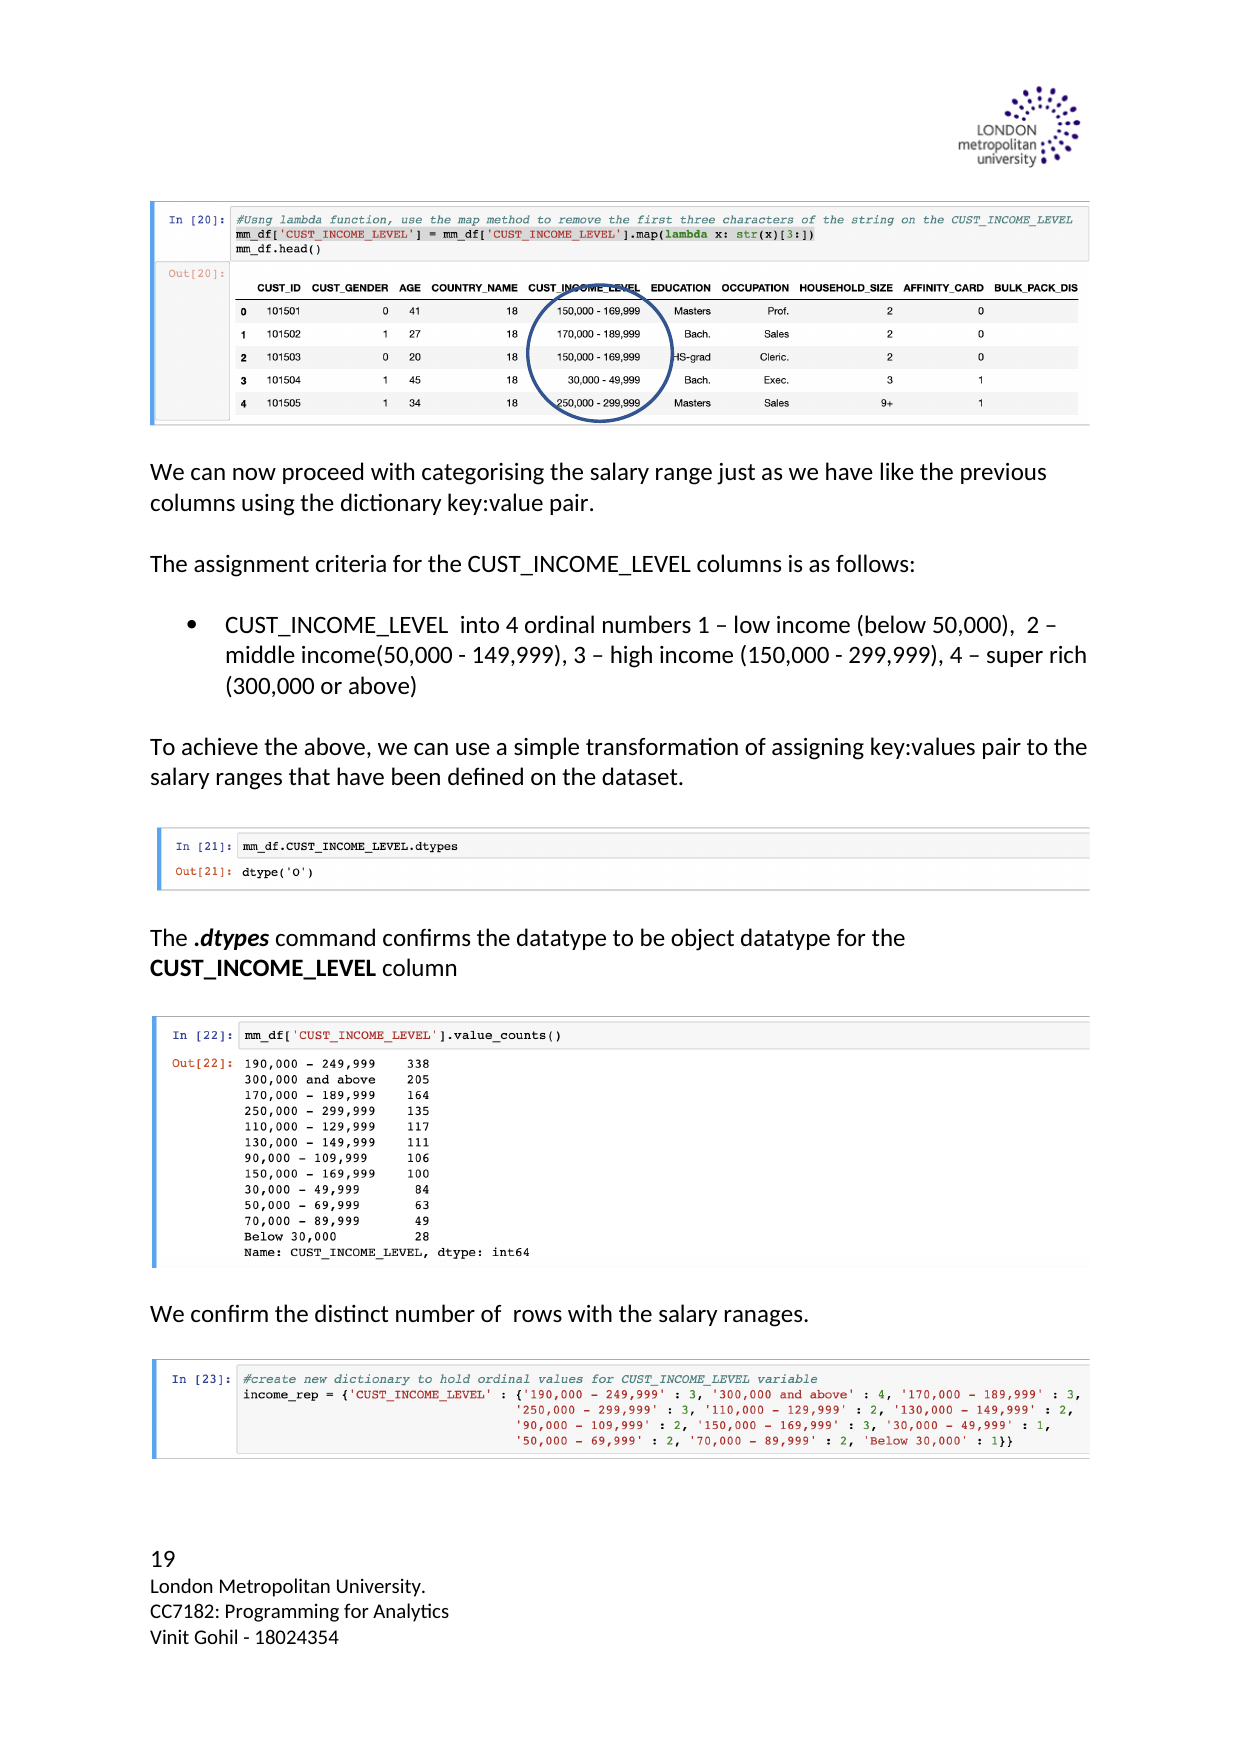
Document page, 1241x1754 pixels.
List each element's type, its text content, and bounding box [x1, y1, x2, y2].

picture [150, 822, 1090, 892]
text We can now proceed with categorising the salary range just as we have like the previous columns using the dictionary key:value pair. [150, 456, 1090, 517]
text We confirm the distinct number of rows with the salary ranages. [150, 1298, 1090, 1328]
picture [150, 200, 1090, 426]
picture [150, 1013, 1090, 1268]
list CUST_INCOME_LEVEL into 4 ordinal numbers 1 – low income (below 50,000), 2 – middle income(50,000 - 149,999), 3 – high income (150,000 - 299,999), 4 – super rich (300,000 or above) [187, 609, 1090, 700]
text The assignment criteria for the CUST_INCOME_LEVEL columns is as follows: [150, 548, 1090, 578]
picture [956, 73, 1091, 170]
text The .dtypes command confirms the datatype to be object datatype for the CUST_INCOME_LEVEL column [150, 922, 1090, 983]
text To achieve the above, we can use a simple transformation of assigning key:values pair to the salary ranges that have been defined on the dataset. [150, 731, 1090, 792]
picture [150, 1359, 1090, 1459]
